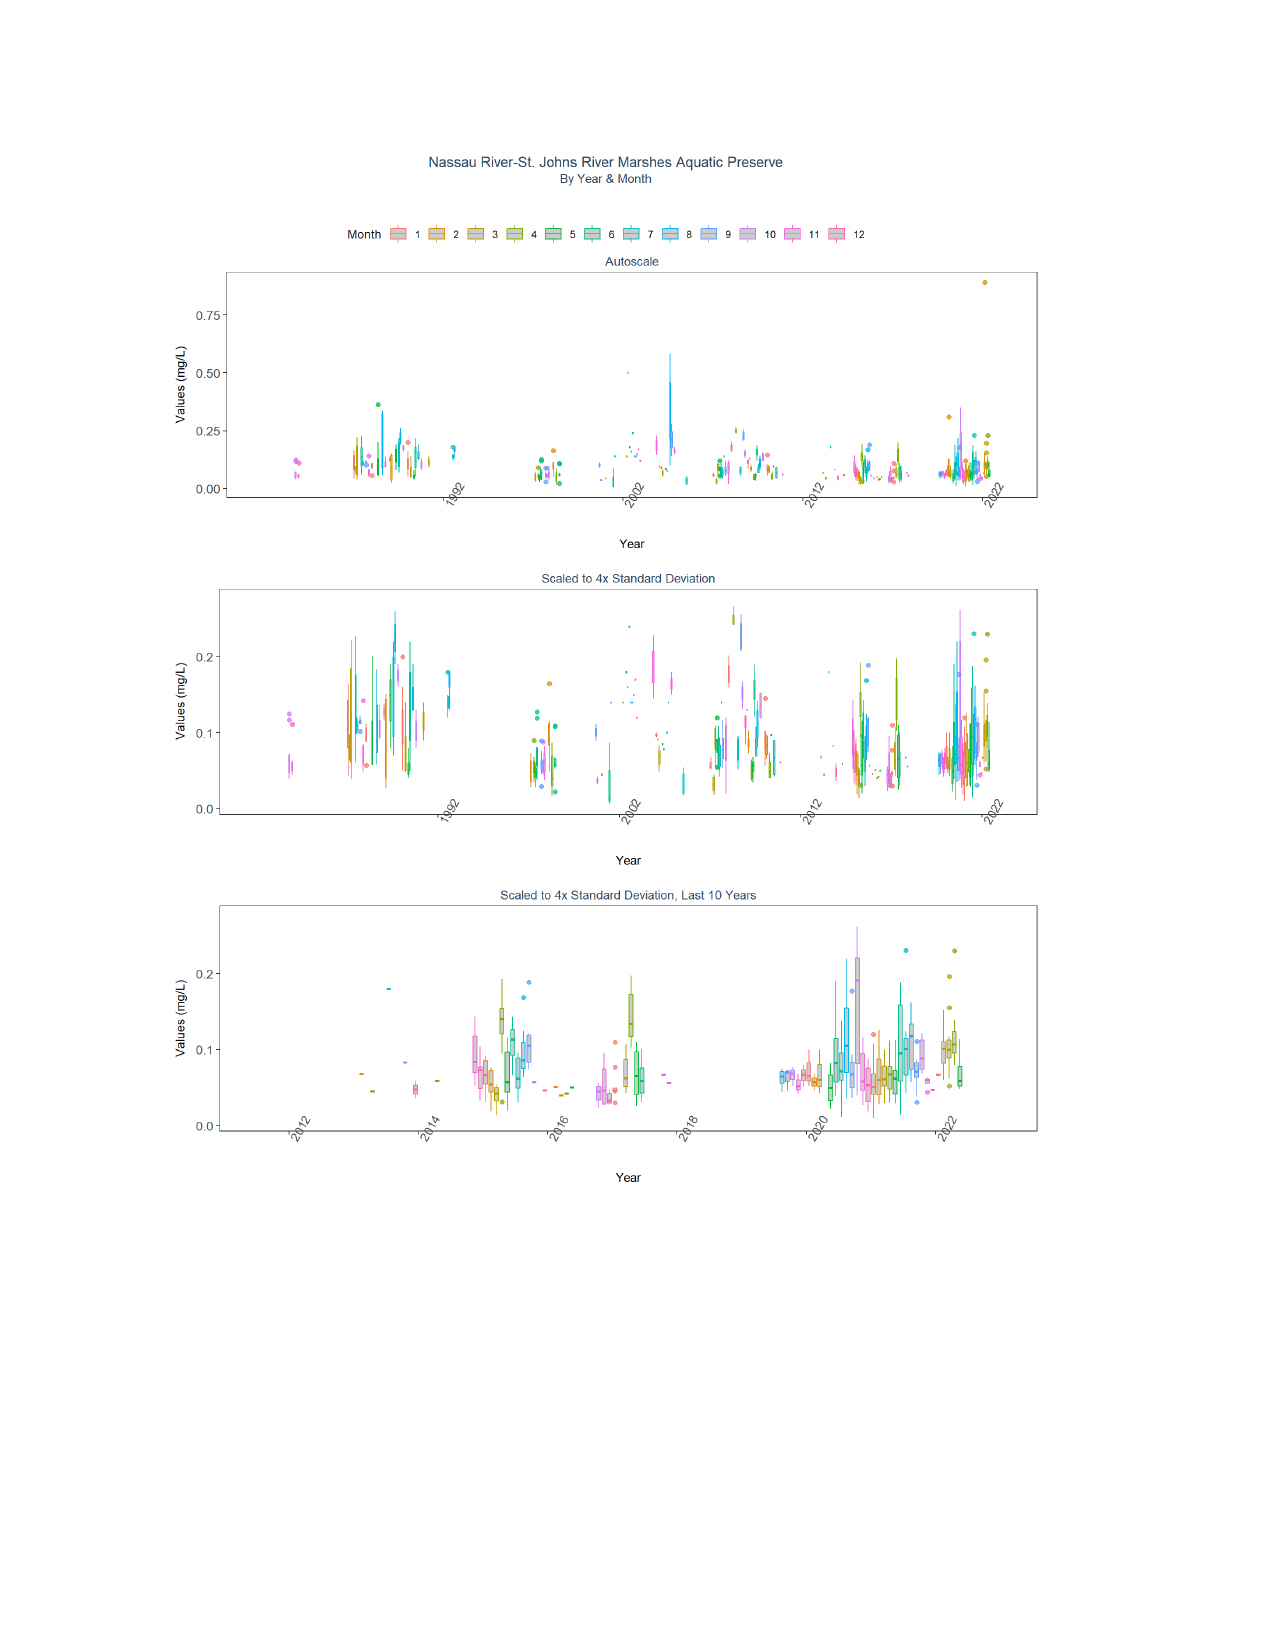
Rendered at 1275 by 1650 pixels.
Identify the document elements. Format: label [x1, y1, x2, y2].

picture [168, 150, 1044, 1200]
